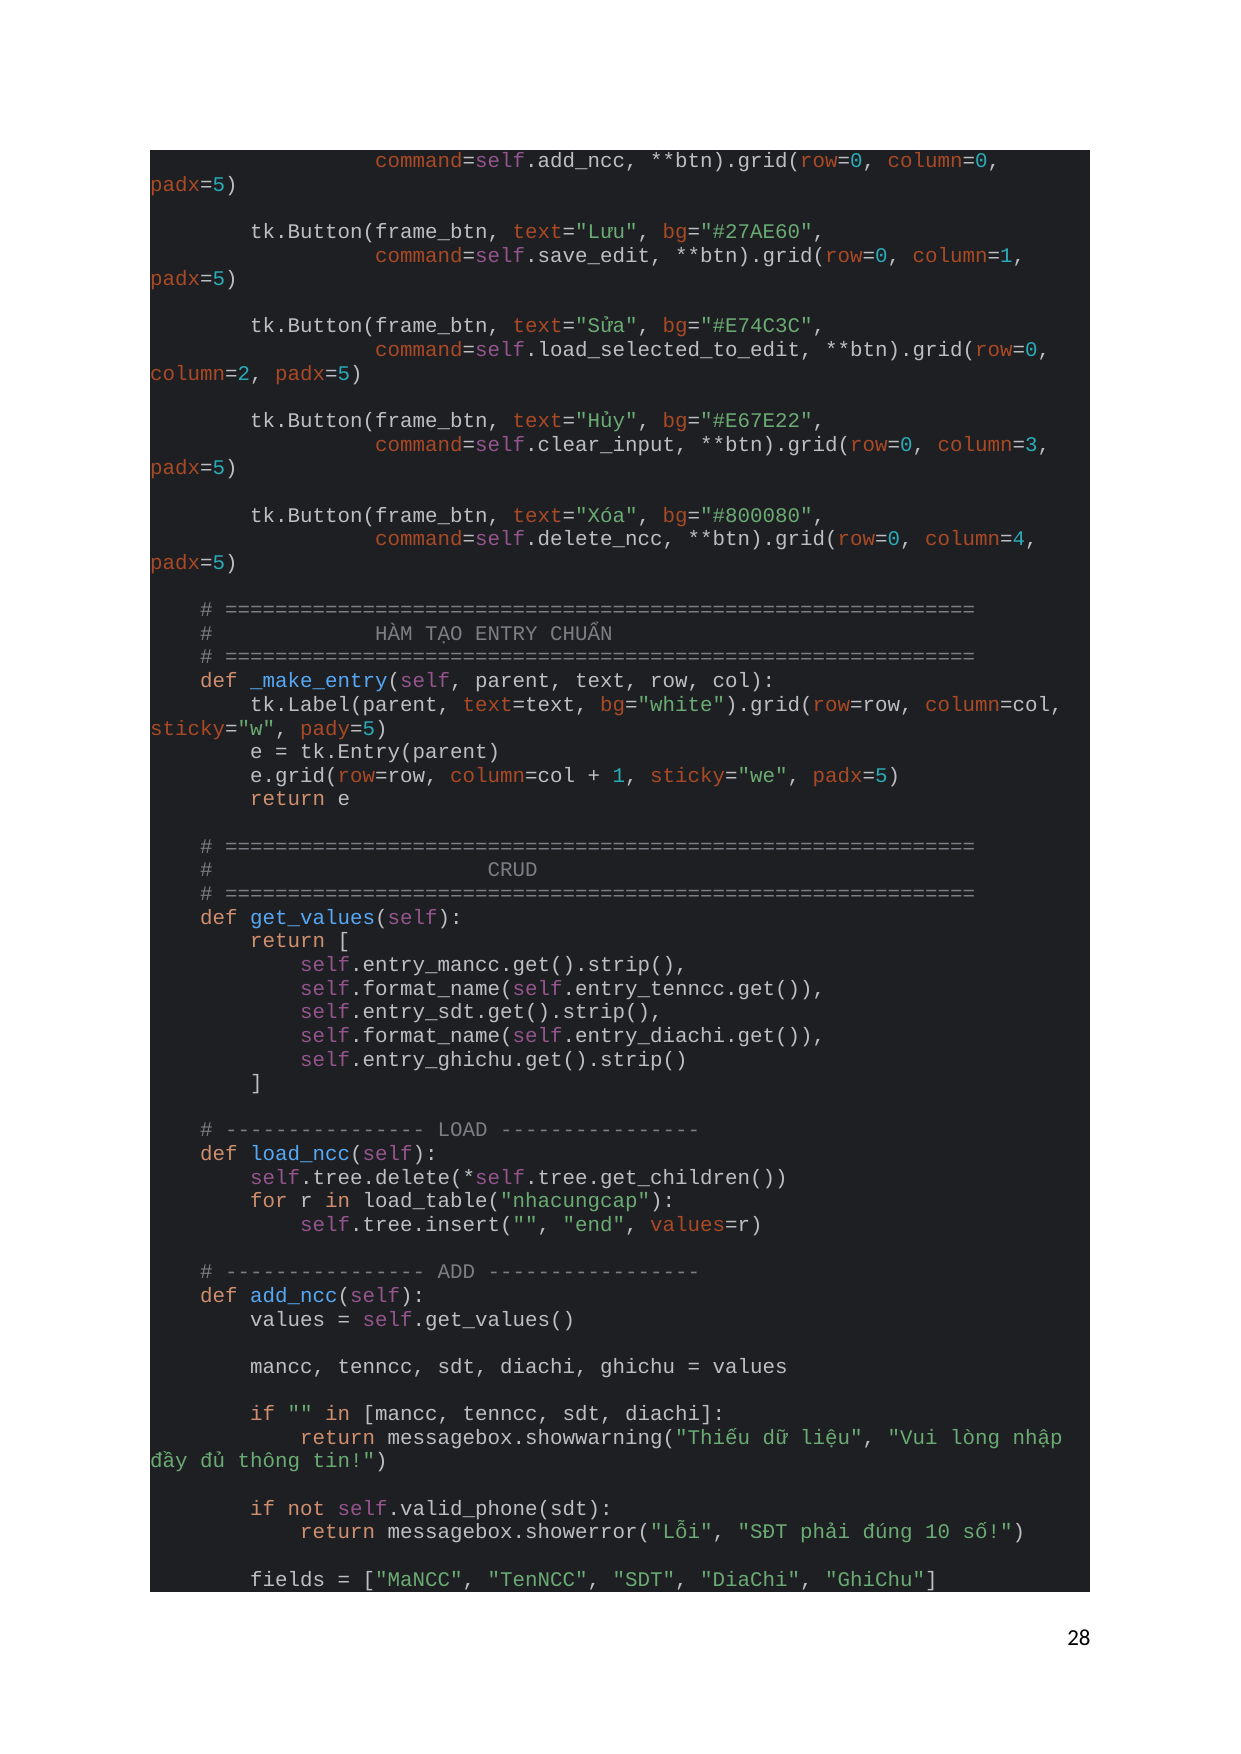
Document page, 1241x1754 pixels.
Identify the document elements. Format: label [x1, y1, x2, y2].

text [150, 150, 1090, 1592]
